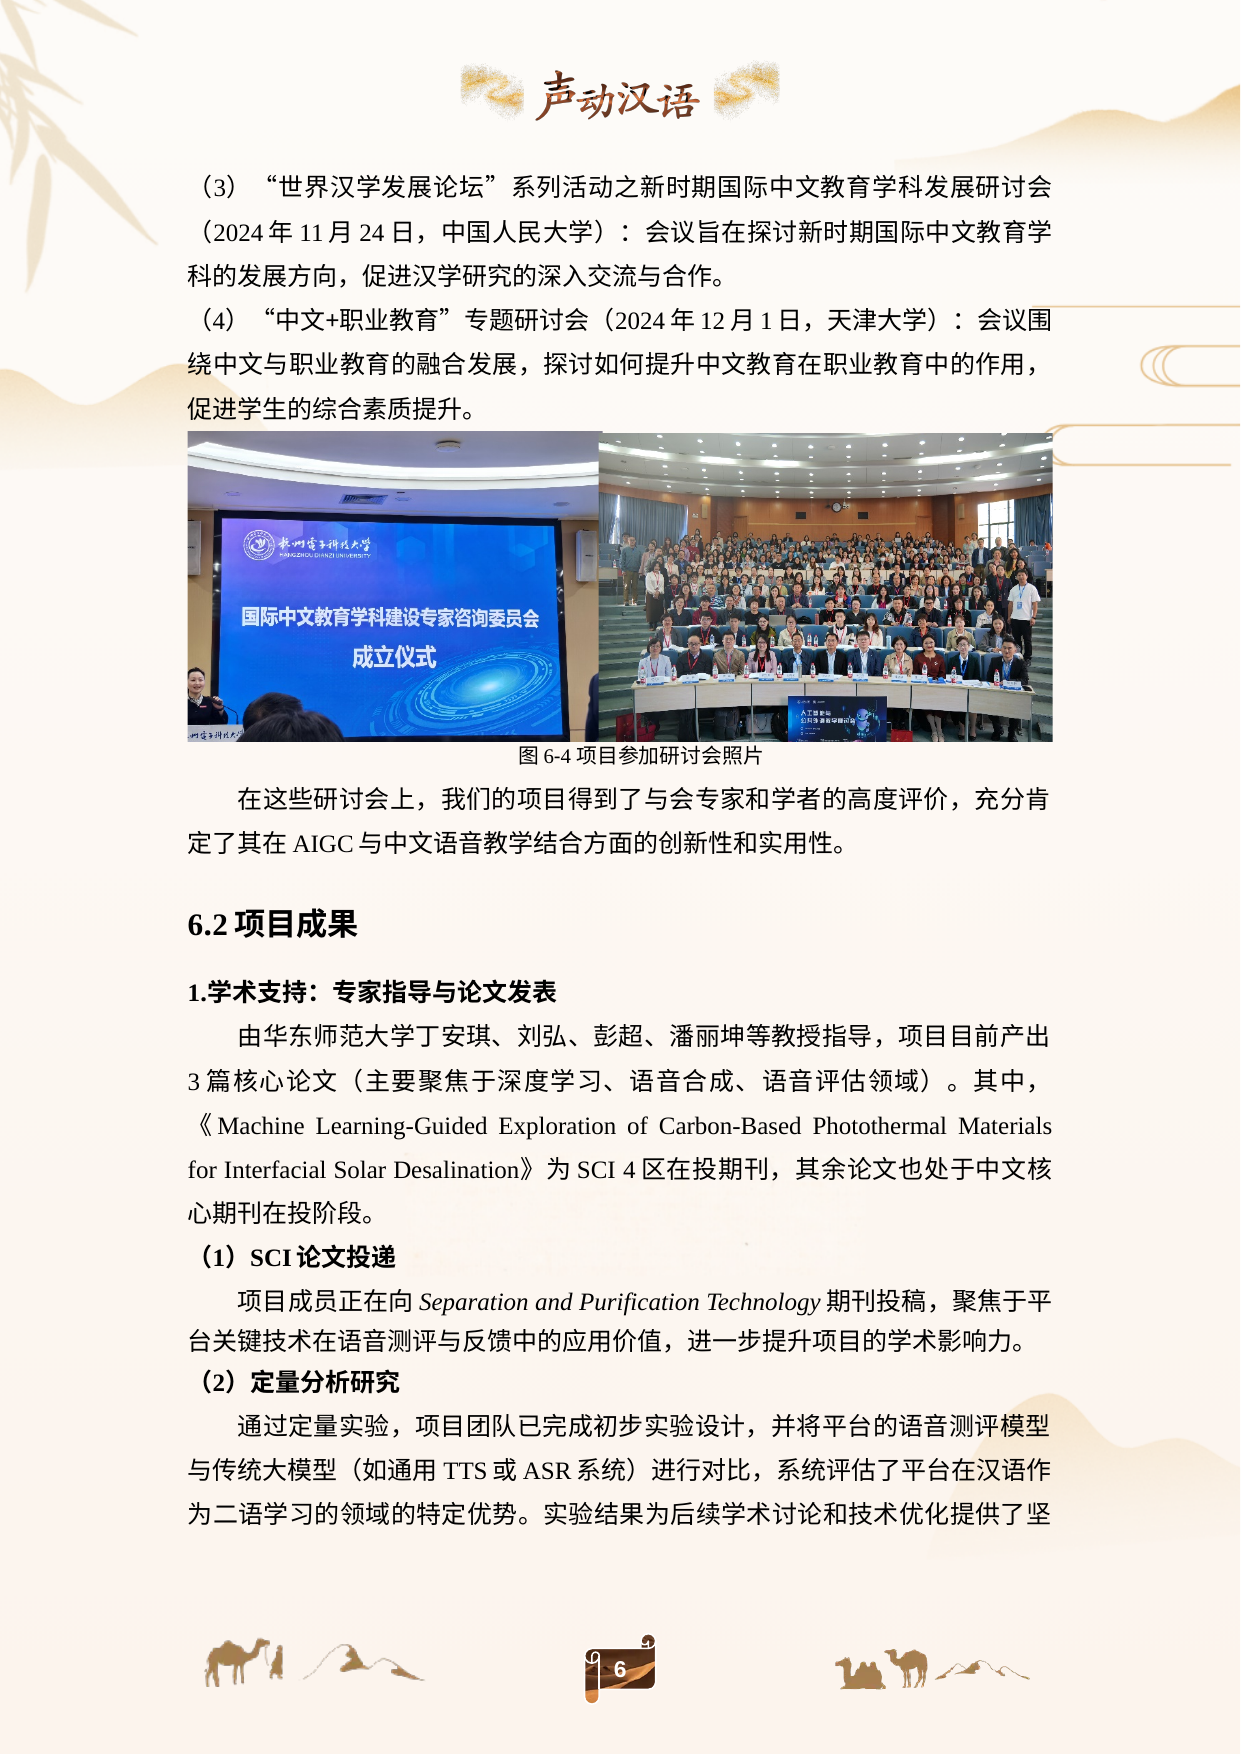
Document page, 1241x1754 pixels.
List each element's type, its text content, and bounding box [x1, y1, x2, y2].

text 由华东师范大学丁安琪、刘弘、彭超、潘丽坤等教授指导，项目目前产出3篇核心论文（主要聚焦于深度学习、语音合成、语音评估领域）。其中，《Machine Learning-Guided Exploration of Carbon-Based Photothermal Materials for Interfacial Solar Desalination》为SCI 4区在投期刊，其余论文也处于中文核心期刊在投阶段。 [187, 1015, 1053, 1232]
picture [0, 0, 1241, 1754]
subtitle 6.2项目成果 [187, 882, 1053, 963]
text 图6-4 项目参加研讨会照片 [187, 734, 1053, 774]
text 项目成员正在向Separation and Purification Technology期刊投稿，聚焦于平台关键技术在语音测评与反馈中的应用价值，进一步提升项目的学术影响力。 [187, 1279, 1053, 1360]
text （1）SCI论文投递 [187, 1236, 1053, 1276]
text （4）“中文+职业教育”专题研讨会（2024年12月1日，天津大学）：​会议围绕中文与职业教育的融合发展，探讨如何提升中文教育在职业教育中的作用，促进学生的综合素质提升。​ [187, 299, 1053, 427]
text 在这些研讨会上，我们的项目得到了与会专家和学者的高度评价，充分肯定了其在AIGC与中文语音教学结合方面的创新性和实用性。 [187, 777, 1053, 862]
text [187, 1404, 1053, 1533]
text （3）“世界汉学发展论坛”系列活动之新时期国际中文教育学科发展研讨会（2024年11月24日，中国人民大学）：​会议旨在探讨新时期国际中文教育学科的发展方向，促进汉学研究的深入交流与合作。​ [187, 166, 1053, 295]
text 1.学术支持：专家指导与论文发表 [187, 971, 1053, 1011]
text （2）定量分析研究 [187, 1360, 1053, 1401]
